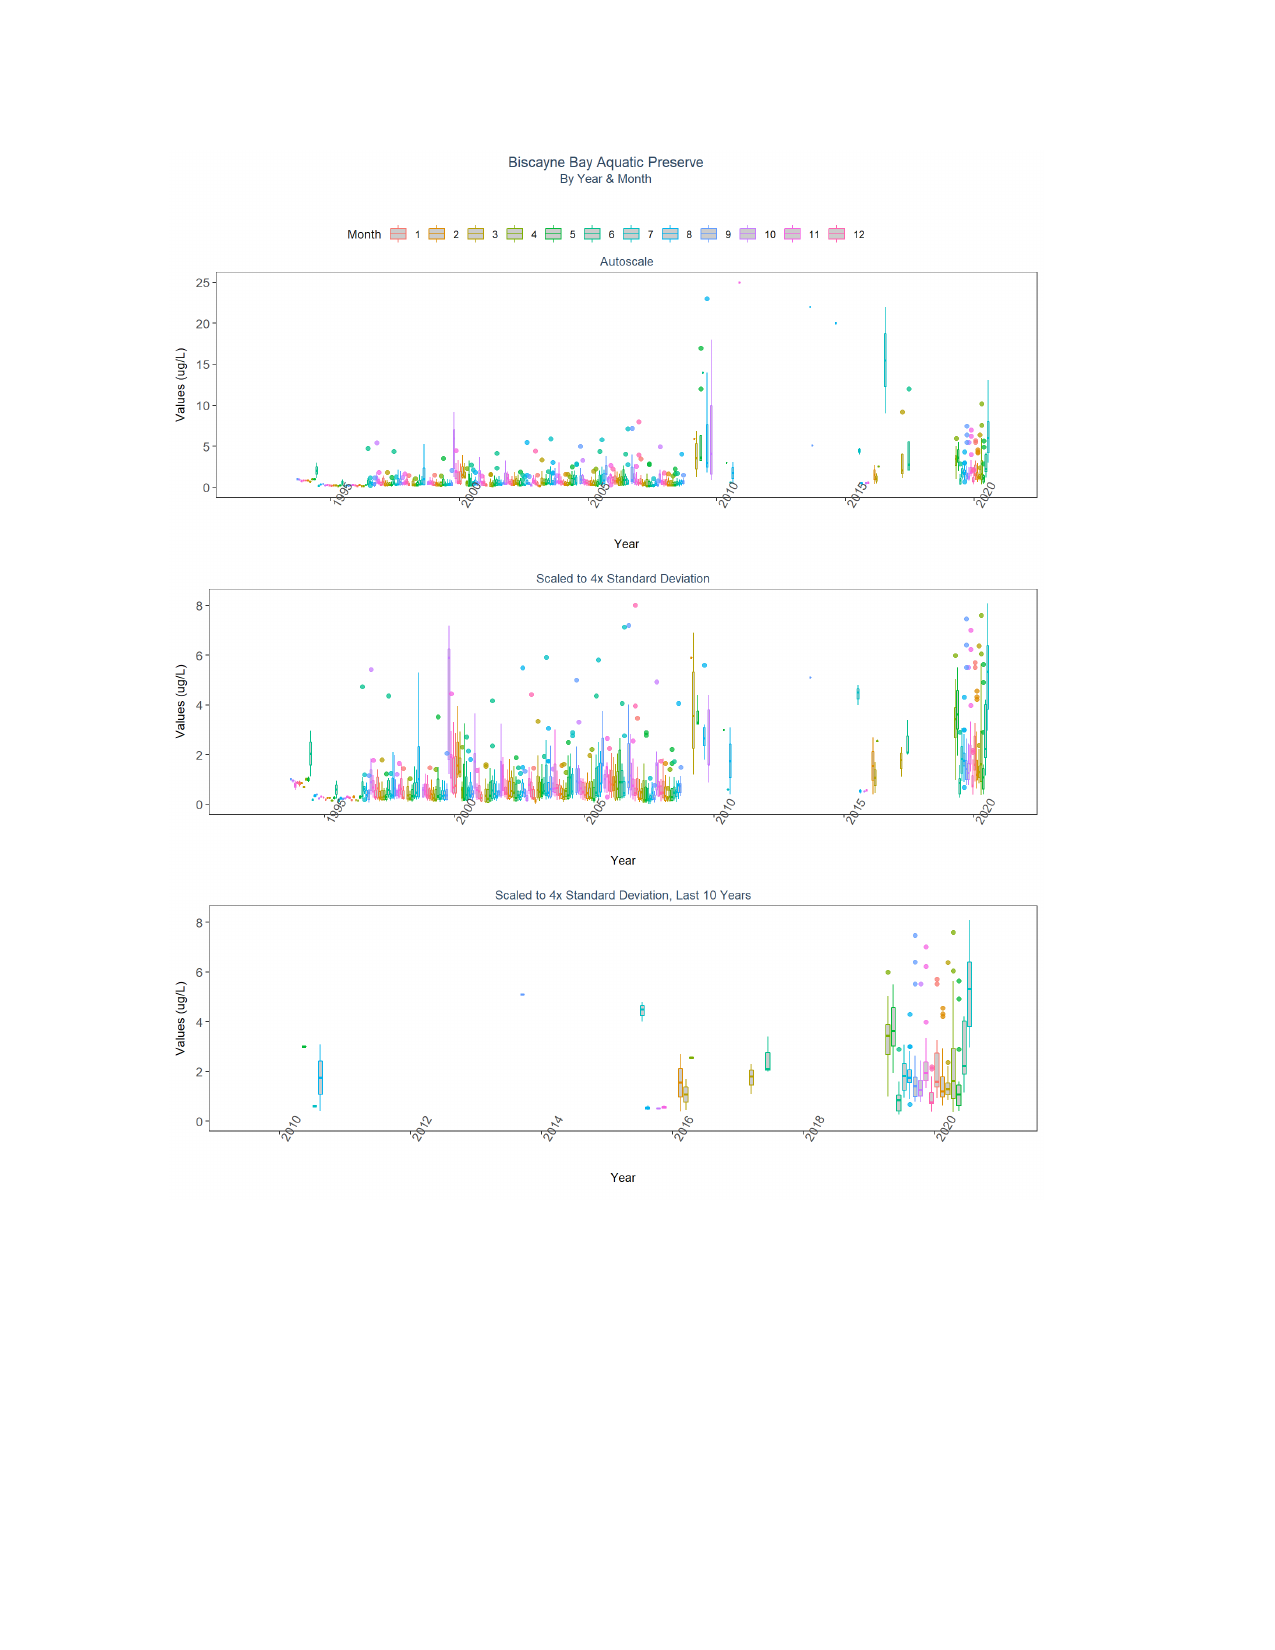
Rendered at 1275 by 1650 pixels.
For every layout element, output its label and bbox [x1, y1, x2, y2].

picture [168, 150, 1044, 1200]
